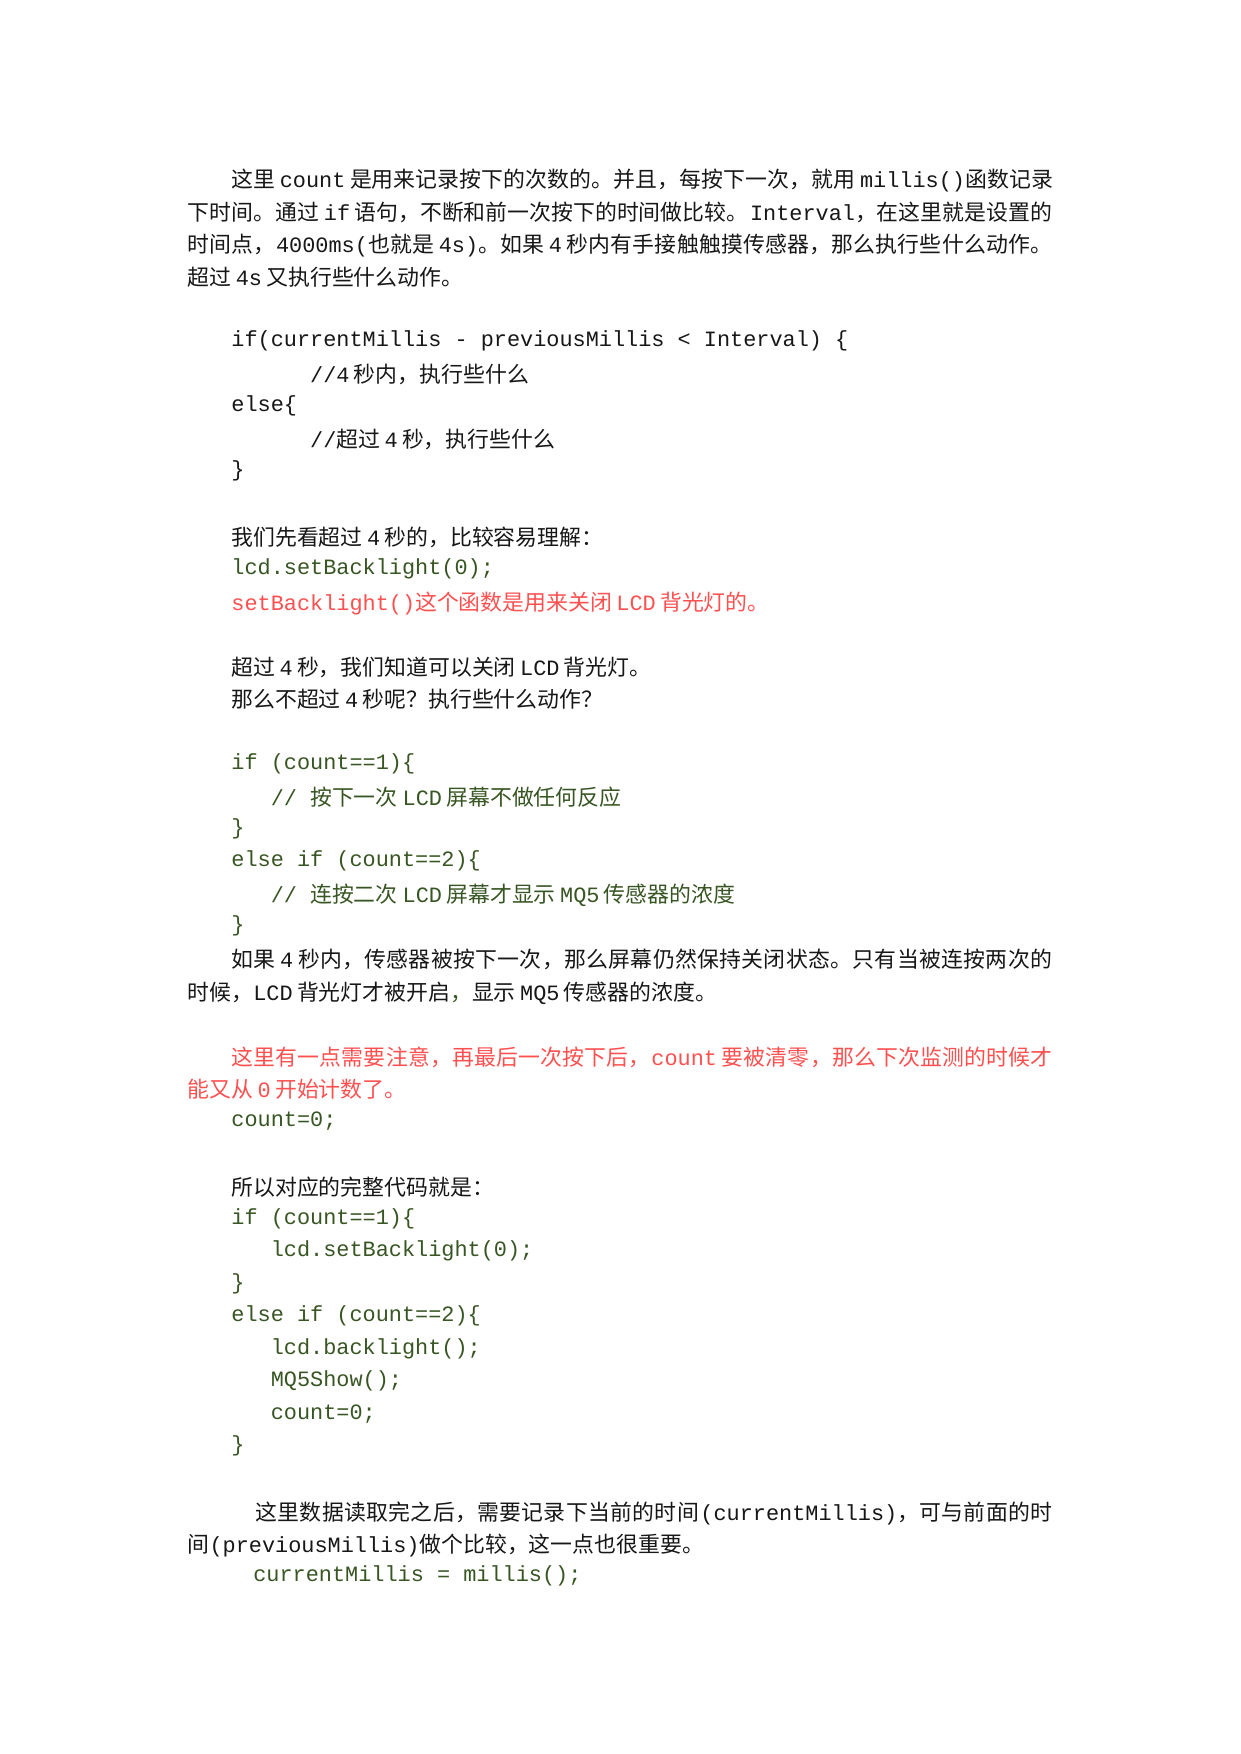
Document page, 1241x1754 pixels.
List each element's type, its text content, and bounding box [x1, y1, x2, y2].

text if (count==1){ [187, 747, 1053, 779]
text 那么不超过4秒呢？执行些什么动作？ [187, 682, 1053, 714]
text if (count==1){ [187, 1202, 1053, 1234]
text } [187, 1429, 1053, 1462]
text 我们先看超过4秒的，比较容易理解： [187, 519, 1053, 552]
text setBacklight()这个函数是用来关闭LCD背光灯的。 [187, 584, 1053, 617]
text lcd.setBacklight(0); [187, 552, 1053, 584]
text } [187, 909, 1053, 942]
text MQ5Show(); [187, 1364, 1053, 1397]
text else if (count==2){ [187, 1299, 1053, 1332]
text 这里有一点需要注意，再最后一次按下后，count要被清零，那么下次监测的时候才能又从0开始计数了。 [187, 1039, 1053, 1104]
text if(currentMillis - previousMillis < Interval) { [187, 324, 1053, 357]
text 所以对应的完整代码就是： [187, 1169, 1053, 1202]
text // 按下一次 LCD屏幕不做任何反应 [187, 779, 1053, 812]
text lcd.backlight(); [187, 1332, 1053, 1364]
text lcd.setBacklight(0); [187, 1234, 1053, 1267]
text //超过4秒，执行些什么 [187, 422, 1053, 454]
text } [187, 1267, 1053, 1299]
text 超过4秒，我们知道可以关闭LCD背光灯。 [187, 649, 1053, 682]
text count=0; [187, 1104, 1053, 1137]
text } [187, 812, 1053, 844]
text currentMillis = millis(); [187, 1559, 1053, 1592]
text 这里数据读取完之后，需要记录下当前的时间(currentMillis)，可与前面的时间(previousMillis)做个比较，这一点也很重要。 [187, 1494, 1053, 1559]
text 这里count是用来记录按下的次数的。并且，每按下一次，就用millis()函数记录下时间。通过if语句，不断和前一次按下的时间做比较。Interval，在这里就是设置的时间点，4000ms(也就是4s)。如果4秒内有手接触触摸传感器，那么执行些什么动作。超过4s又执行些什么动作。 [187, 162, 1053, 292]
text else if (count==2){ [187, 844, 1053, 877]
text } [187, 454, 1053, 487]
text else{ [187, 389, 1053, 422]
text // 连按二次 LCD屏幕才显示MQ5传感器的浓度 [187, 877, 1053, 909]
text count=0; [187, 1397, 1053, 1429]
text 如果4秒内，传感器被按下一次，那么屏幕仍然保持关闭状态。只有当被连按两次的时候，LCD背光灯才被开启，显示MQ5传感器的浓度。 [187, 942, 1053, 1007]
text //4秒内，执行些什么 [187, 357, 1053, 389]
